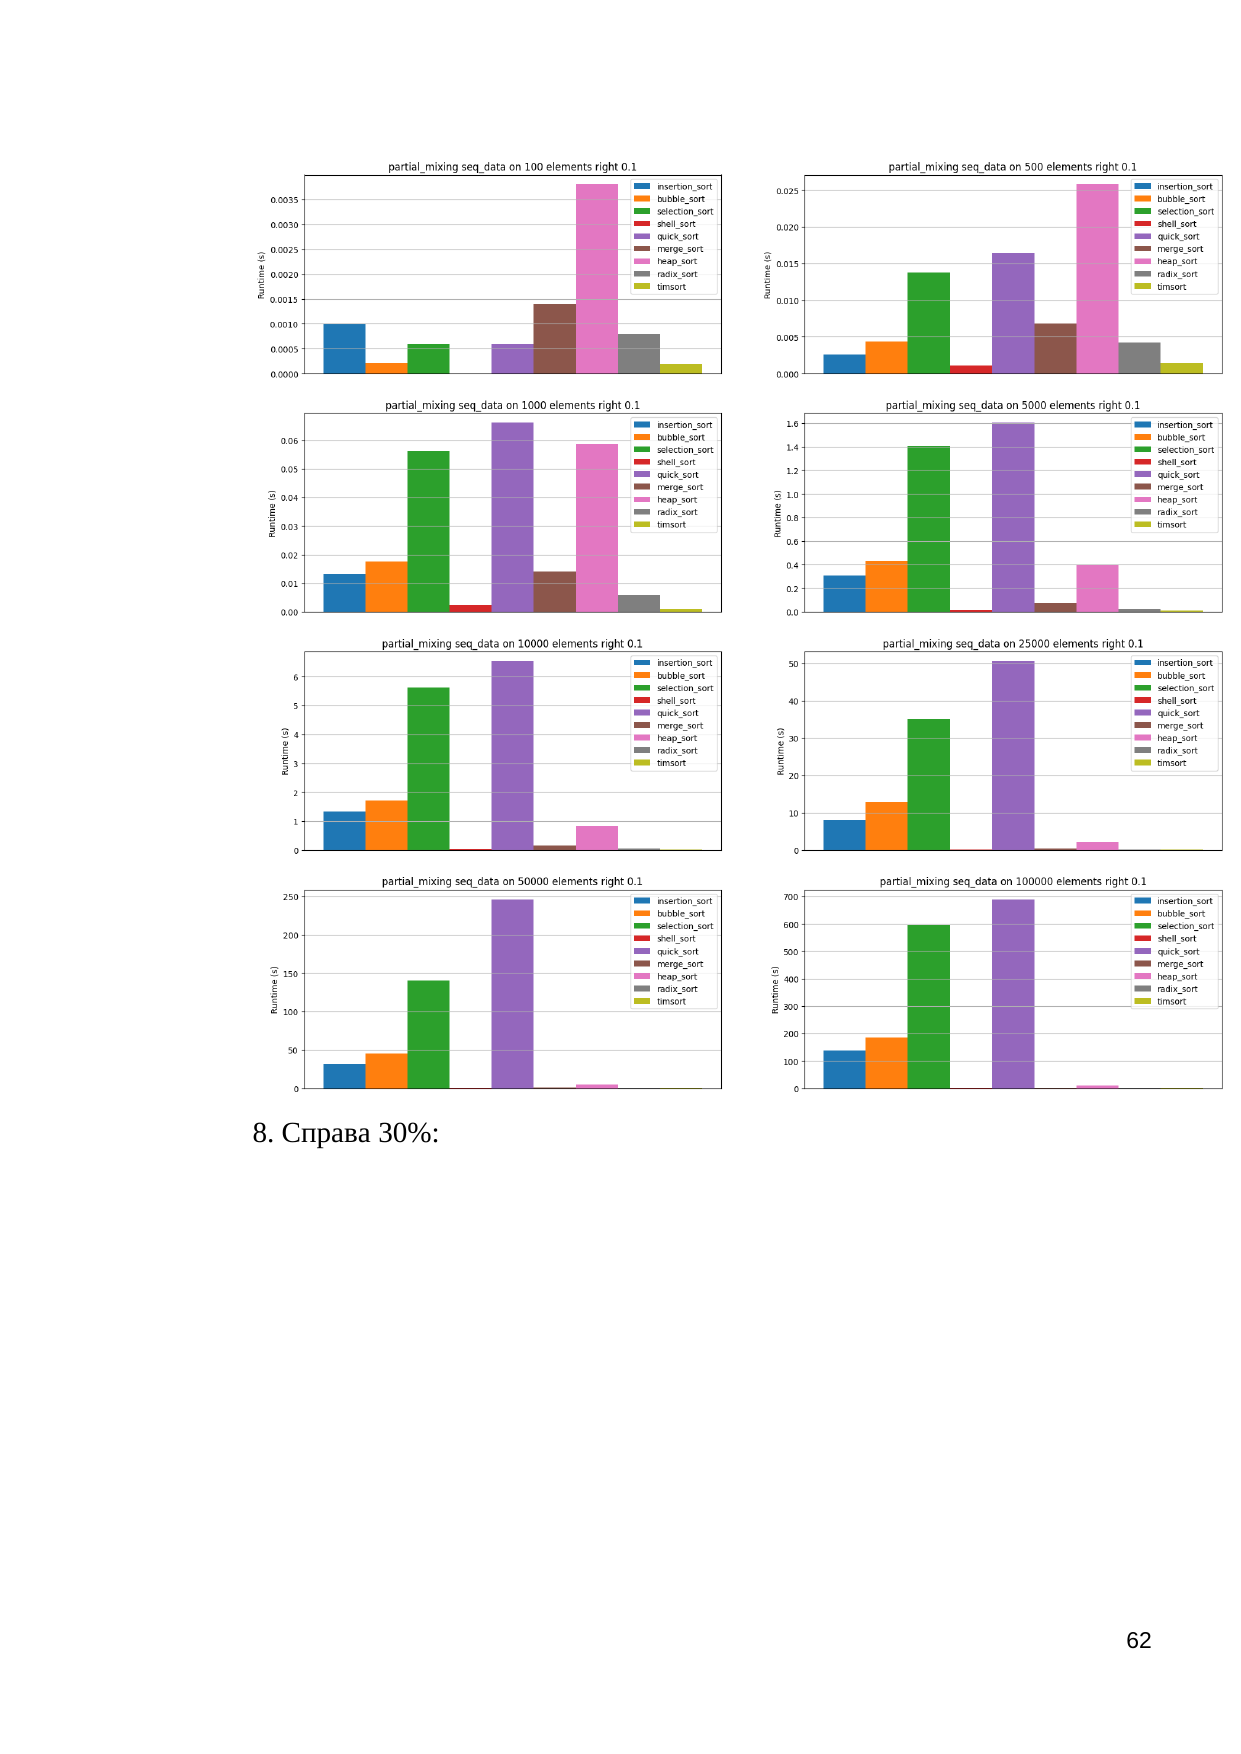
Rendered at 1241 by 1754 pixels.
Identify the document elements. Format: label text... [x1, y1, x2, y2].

picture [252, 156, 1227, 1099]
